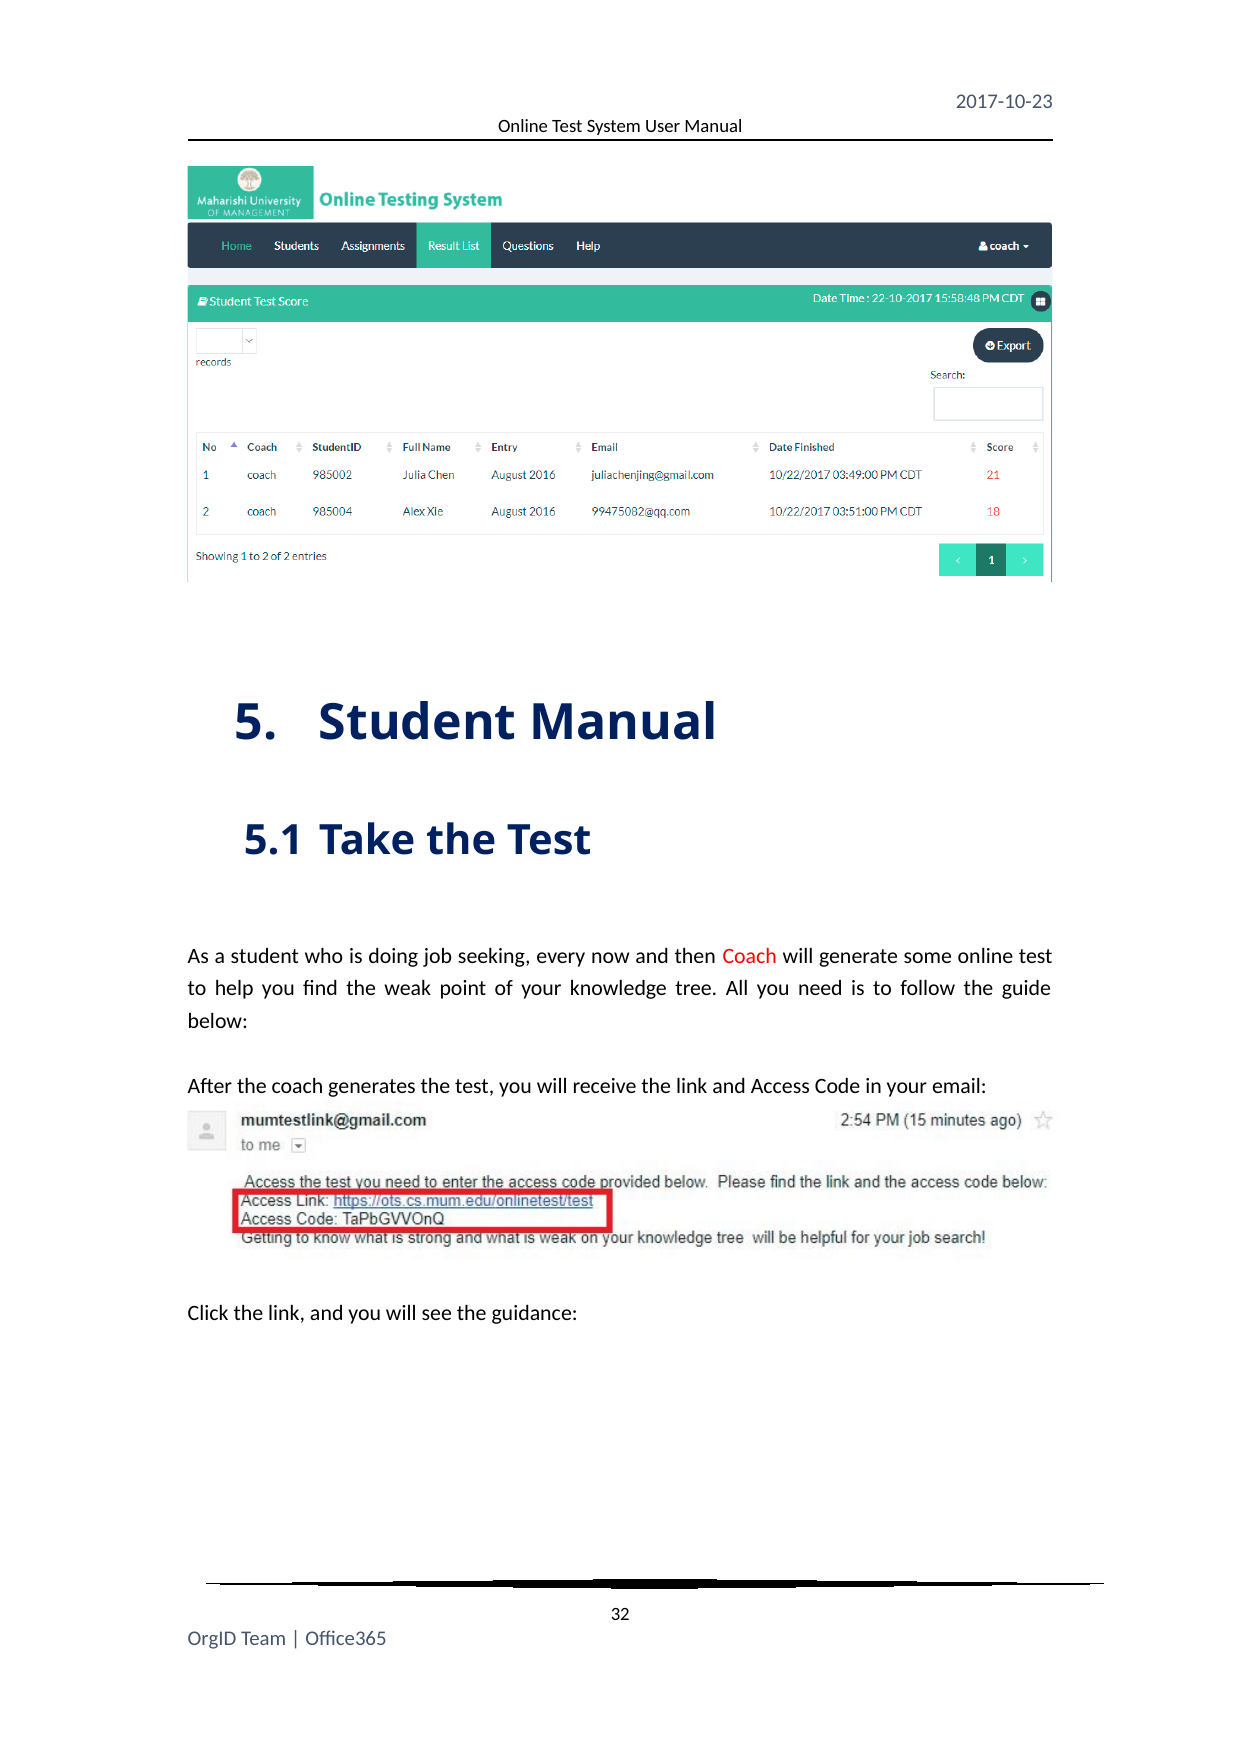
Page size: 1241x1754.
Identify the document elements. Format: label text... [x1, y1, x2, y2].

text As a student who is doing job seeking, every now and then Coach will generate some online test to help you find the weak point of your knowledge tree. All you need is to follow the guide below: [187, 939, 1053, 1037]
picture [187, 1101, 1063, 1274]
text Click the link, and you will see the guidance: [187, 1297, 1053, 1329]
subtitle Take the Test [244, 806, 1053, 871]
text After the coach generates the test, you will receive the link and Access Code in your email: [187, 1069, 1053, 1101]
subtitle Student Manual [234, 671, 1053, 768]
picture [187, 166, 1053, 582]
